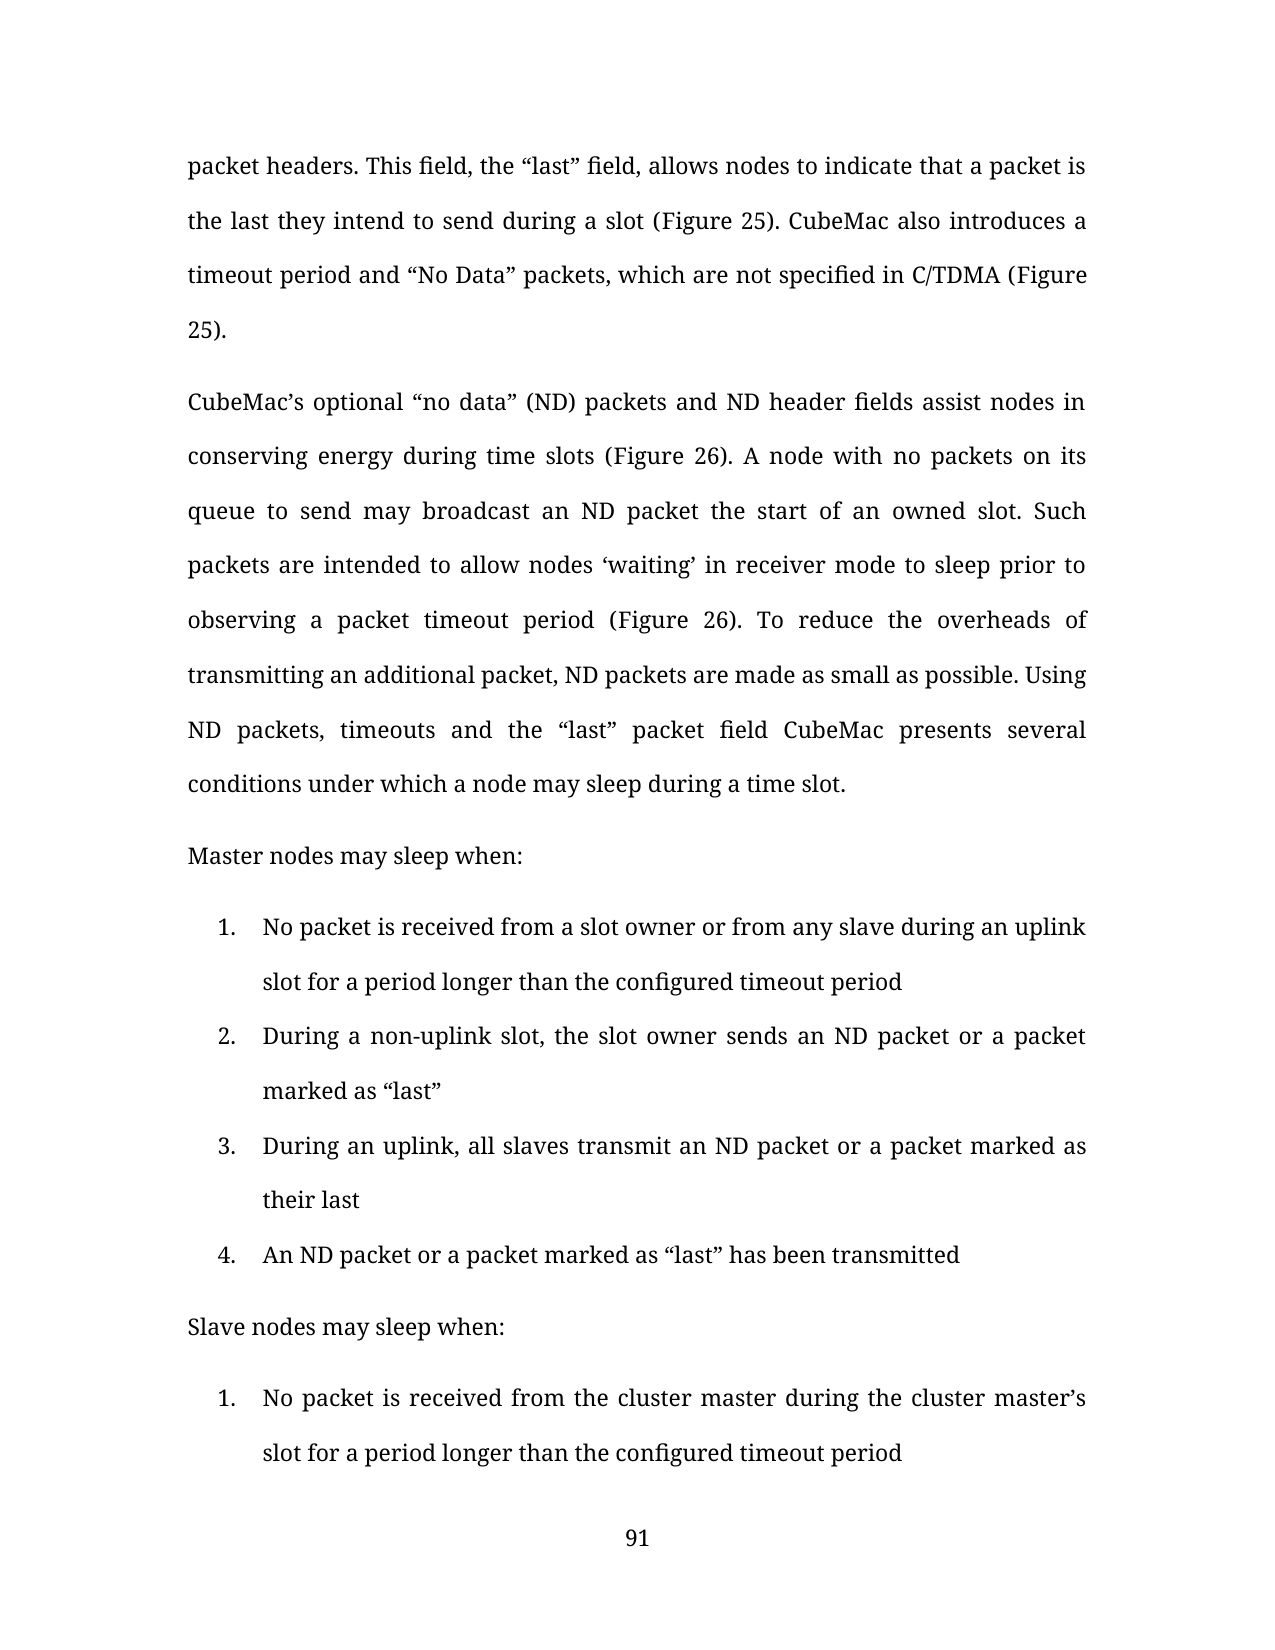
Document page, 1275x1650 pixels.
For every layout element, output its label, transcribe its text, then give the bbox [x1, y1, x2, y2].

list No packet is received from a slot owner or from any slave during an uplink slot for a period longer than the configured timeout period [217, 911, 1087, 997]
list During a non-uplink slot, the slot owner sends an ND packet or a packet marked as “last” [217, 1020, 1087, 1106]
text CubeMac’s optional “no data” (ND) packets and ND header fields assist nodes in conserving energy during time slots (Figure 26). A node with no packets on its queue to send may broadcast an ND packet the start of an owned slot. Such packets are intended to allow nodes ‘waiting’ in receiver mode to sleep prior to observing a packet timeout period (Figure 26). To reduce the overheads of transmitting an additional packet, ND packets are made as small as possible. Using ND packets, timeouts and the “last” packet field CubeMac presents several conditions under which a node may sleep during a time slot. [187, 385, 1087, 799]
list During an uplink, all slaves transmit an ND packet or a packet marked as their last [217, 1130, 1087, 1216]
text Slave nodes may sleep when: [187, 1310, 1087, 1342]
text Master nodes may sleep when: [187, 839, 1087, 871]
list An ND packet or a packet marked as “last” has been transmitted [217, 1239, 1087, 1270]
list No packet is received from the cluster master during the cluster master’s slot for a period longer than the configured timeout period [217, 1382, 1087, 1468]
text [187, 150, 1087, 345]
